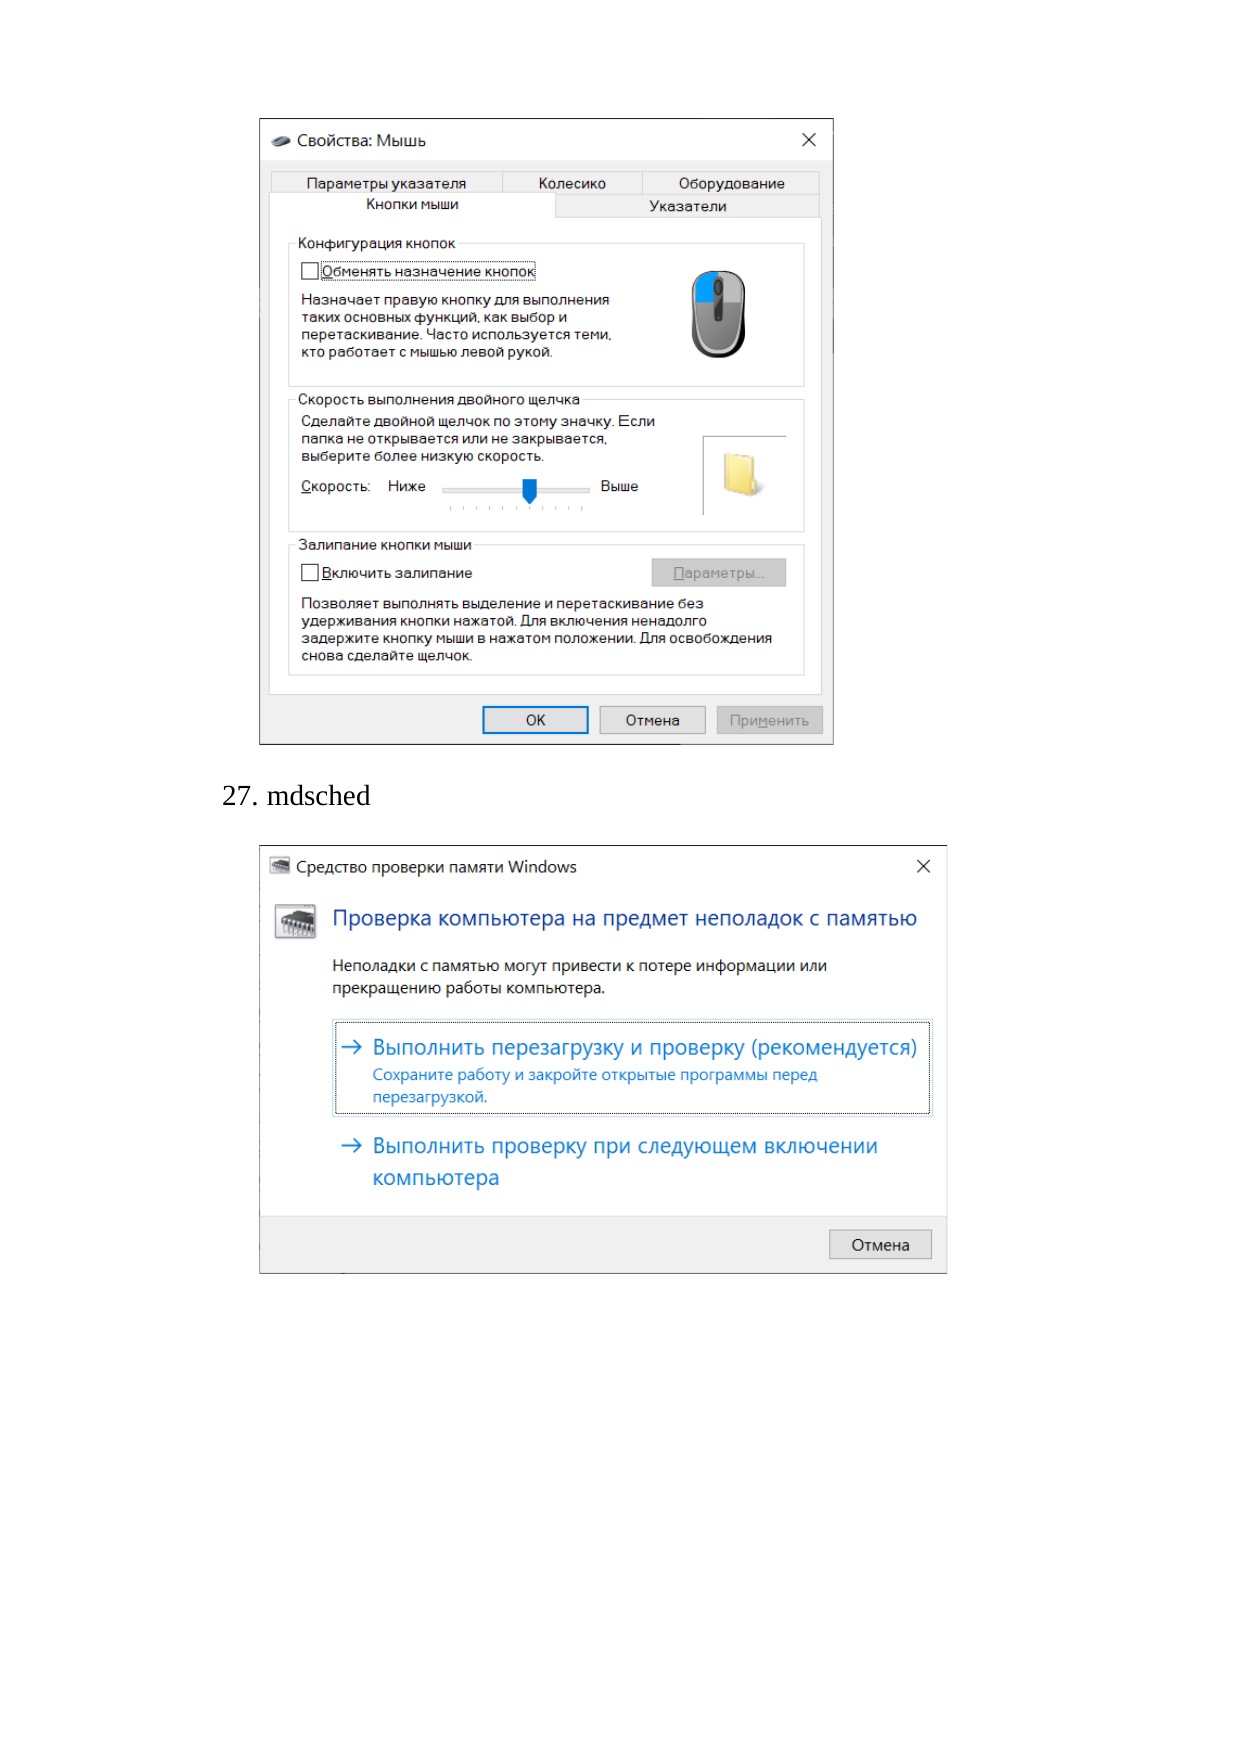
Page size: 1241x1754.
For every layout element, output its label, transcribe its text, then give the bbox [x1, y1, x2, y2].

picture [259, 845, 948, 1274]
picture [259, 118, 834, 745]
list mdsched [222, 778, 1152, 812]
